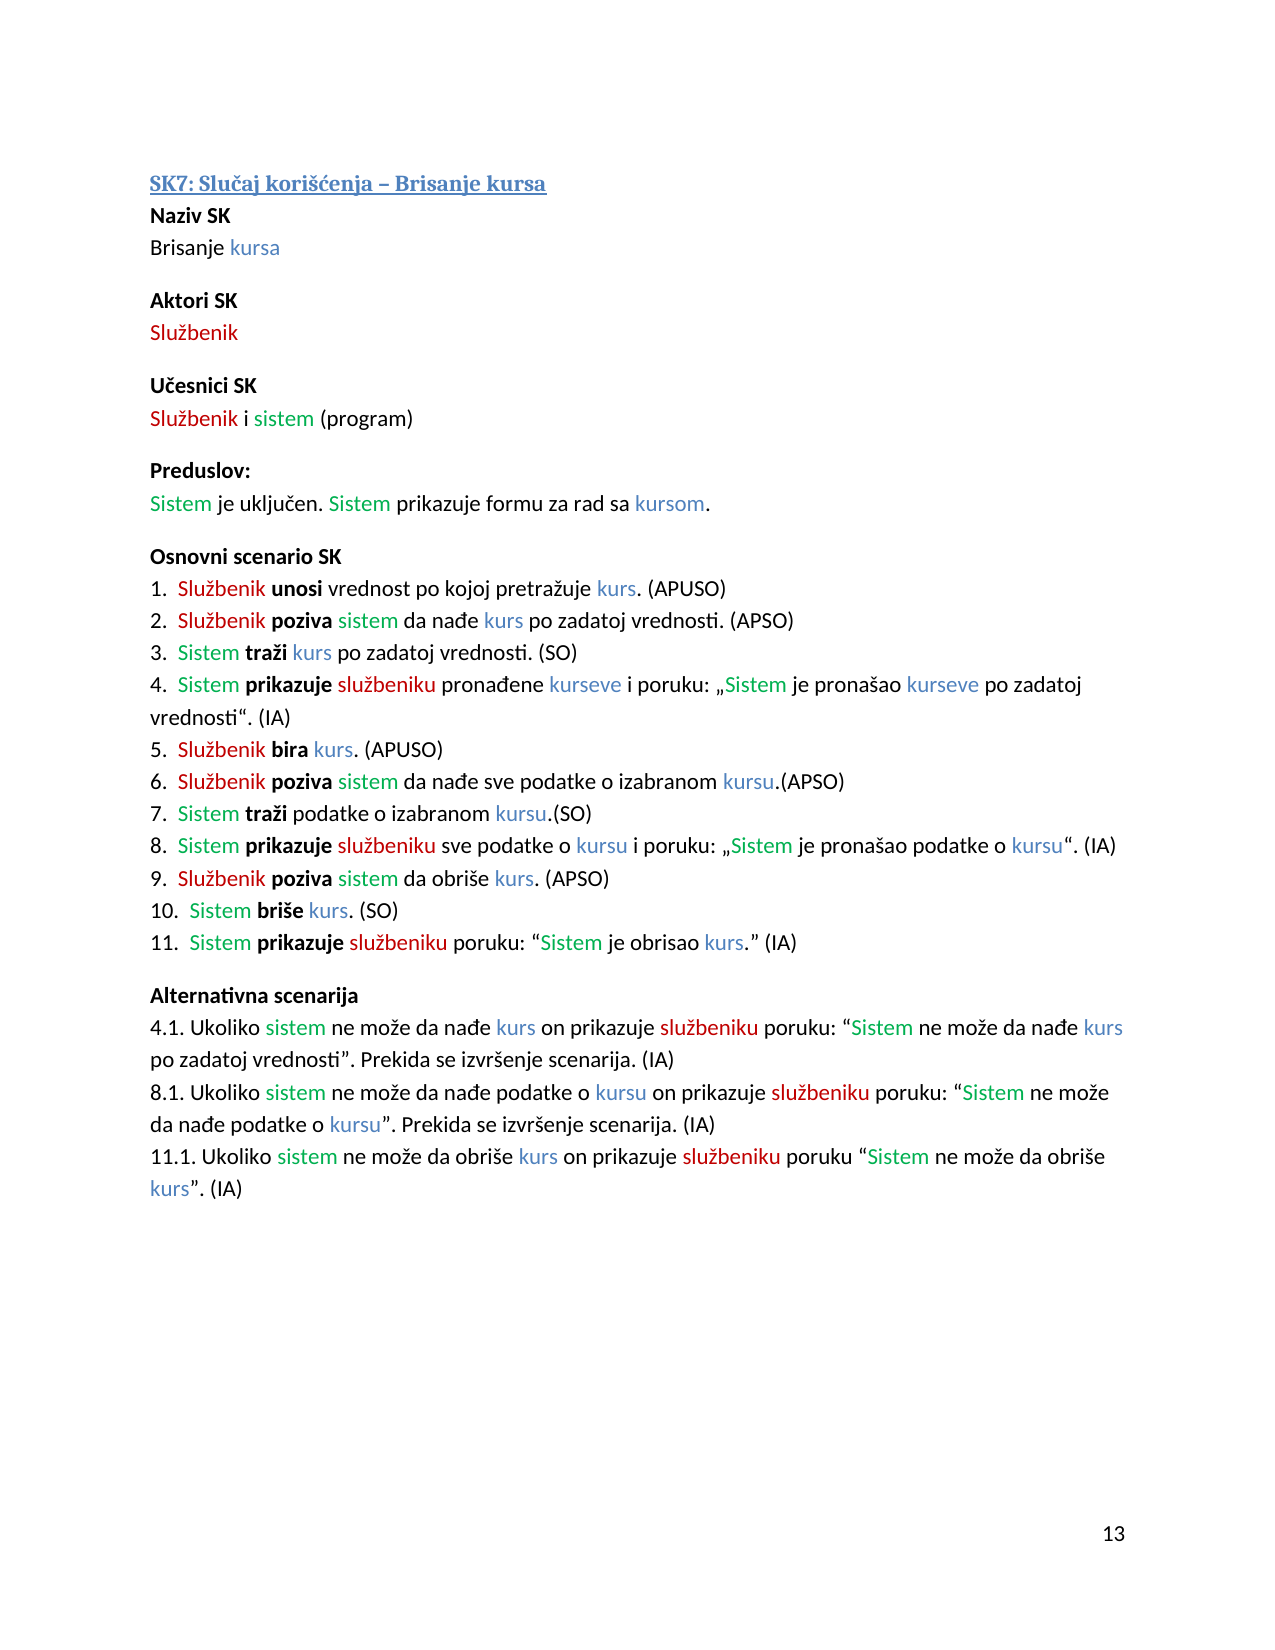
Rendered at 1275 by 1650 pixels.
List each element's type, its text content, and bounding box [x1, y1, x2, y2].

text Naziv SK Brisanje kursa [150, 201, 1125, 261]
text Učesnici SK Službenik i sistem (program) [150, 371, 1125, 432]
subtitle SK7: Slučaj korišćenja – Brisanje kursa [150, 171, 1125, 197]
text Aktori SK Službenik [150, 286, 1125, 346]
text Preduslov: Sistem je uključen. Sistem prikazuje formu za rad sa kursom. [150, 457, 1125, 517]
text Alternativna scenarija 4.1. Ukoliko sistem ne može da nađe kurs on prikazuje službeniku poruku: “Sistem ne može da nađe kurs po zadatoj vrednosti”. Prekida se izvršenje scenarija. (IA) 8.1. Ukoliko sistem ne može da nađe podatke o kursu on prikazuje službeniku poruku: “Sistem ne može da nađe podatke o kursu”. Prekida se izvršenje scenarija. (IA) 11.1. Ukoliko sistem ne može da obriše kurs on prikazuje službeniku poruku “Sistem ne može da obriše kurs”. (IA) [150, 981, 1125, 1202]
text Osnovni scenario SK 1. Službenik unosi vrednost po kojoj pretražuje kurs. (APUSO) 2. Službenik poziva sistem da nađe kurs po zadatoj vrednosti. (APSO) 3. Sistem traži kurs po zadatoj vrednosti. (SO) 4. Sistem prikazuje službeniku pronađene kurseve i poruku: „Sistem je pronašao kurseve po zadatoj vrednosti“. (IA) 5. Službenik bira kurs. (APUSO) 6. Službenik poziva sistem da nađe sve podatke o izabranom kursu.(APSO) 7. Sistem traži podatke o izabranom kursu.(SO) 8. Sistem prikazuje službeniku sve podatke o kursu i poruku: „Sistem je pronašao podatke o kursu“. (IA) 9. Službenik poziva sistem da obriše kurs. (APSO) 10. Sistem briše kurs. (SO) 11. Sistem prikazuje službeniku poruku: “Sistem je obrisao kurs.” (IA) [150, 542, 1125, 956]
